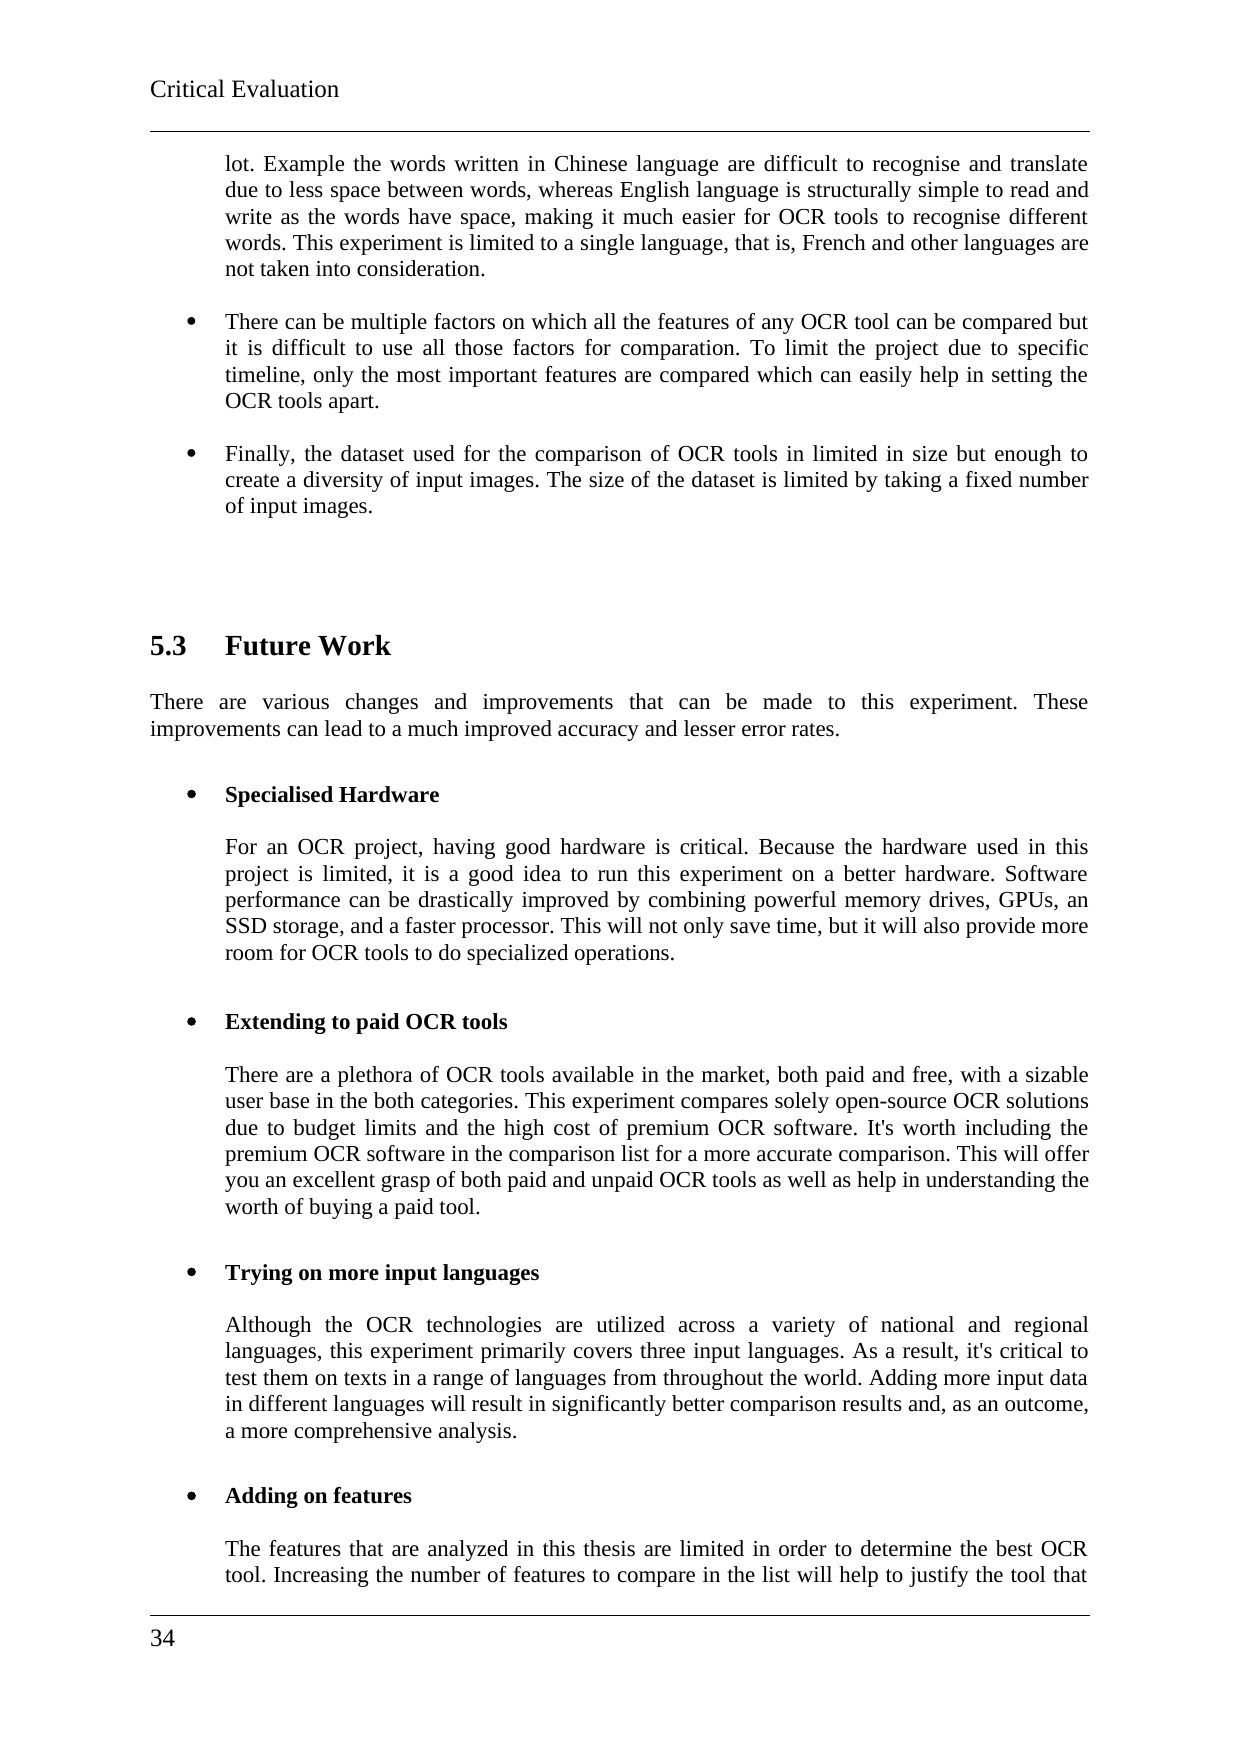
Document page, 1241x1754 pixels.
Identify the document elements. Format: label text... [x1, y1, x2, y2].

text There are various changes and improvements that can be made to this experiment. These improvements can lead to a much improved accuracy and lesser error rates. [150, 688, 1090, 741]
list Adding on features [187, 1482, 1090, 1509]
list Finally, the dataset used for the comparison of OCR tools in limited in size but enough to create a diversity of input images. The size of the dataset is limited by taking a fixed number of input images. [187, 440, 1090, 519]
subtitle 5.3 Future Work [150, 628, 1090, 662]
text There are a plethora of OCR tools available in the market, both paid and free, with a sizable user base in the both categories. This experiment compares solely open-source OCR solutions due to budget limits and the high cost of premium OCR software. It's worth including the premium OCR software in the comparison list for a more accurate comparison. This will offer you an excellent grasp of both paid and unpaid OCR tools as well as help in understanding the worth of buying a paid tool. [225, 1061, 1090, 1219]
text For an OCR project, having good hardware is critical. Because the hardware used in this project is limited, it is a good idea to run this experiment on a better hardware. Software performance can be drastically improved by combining powerful memory drives, GPUs, an SSD storage, and a faster processor. This will not only save time, but it will also provide more room for OCR tools to do specialized operations. [225, 833, 1090, 965]
list Extending to paid OCR tools [187, 1008, 1090, 1034]
list Trying on more input languages [187, 1258, 1090, 1285]
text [225, 1535, 1090, 1588]
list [187, 150, 1090, 282]
list Specialised Hardware [187, 781, 1090, 807]
text Although the OCR technologies are utilized across a variety of national and regional languages, this experiment primarily covers three input languages. As a result, it's critical to test them on texts in a range of languages from throughout the world. Adding more input data in different languages will result in significantly better comparison results and, as an outcome, a more comprehensive analysis. [225, 1311, 1090, 1443]
list There can be multiple factors on which all the features of any OCR tool can be compared but it is difficult to use all those factors for comparation. To limit the project due to specific timeline, only the most important features are compared which can easily help in setting the OCR tools apart. [187, 308, 1090, 413]
